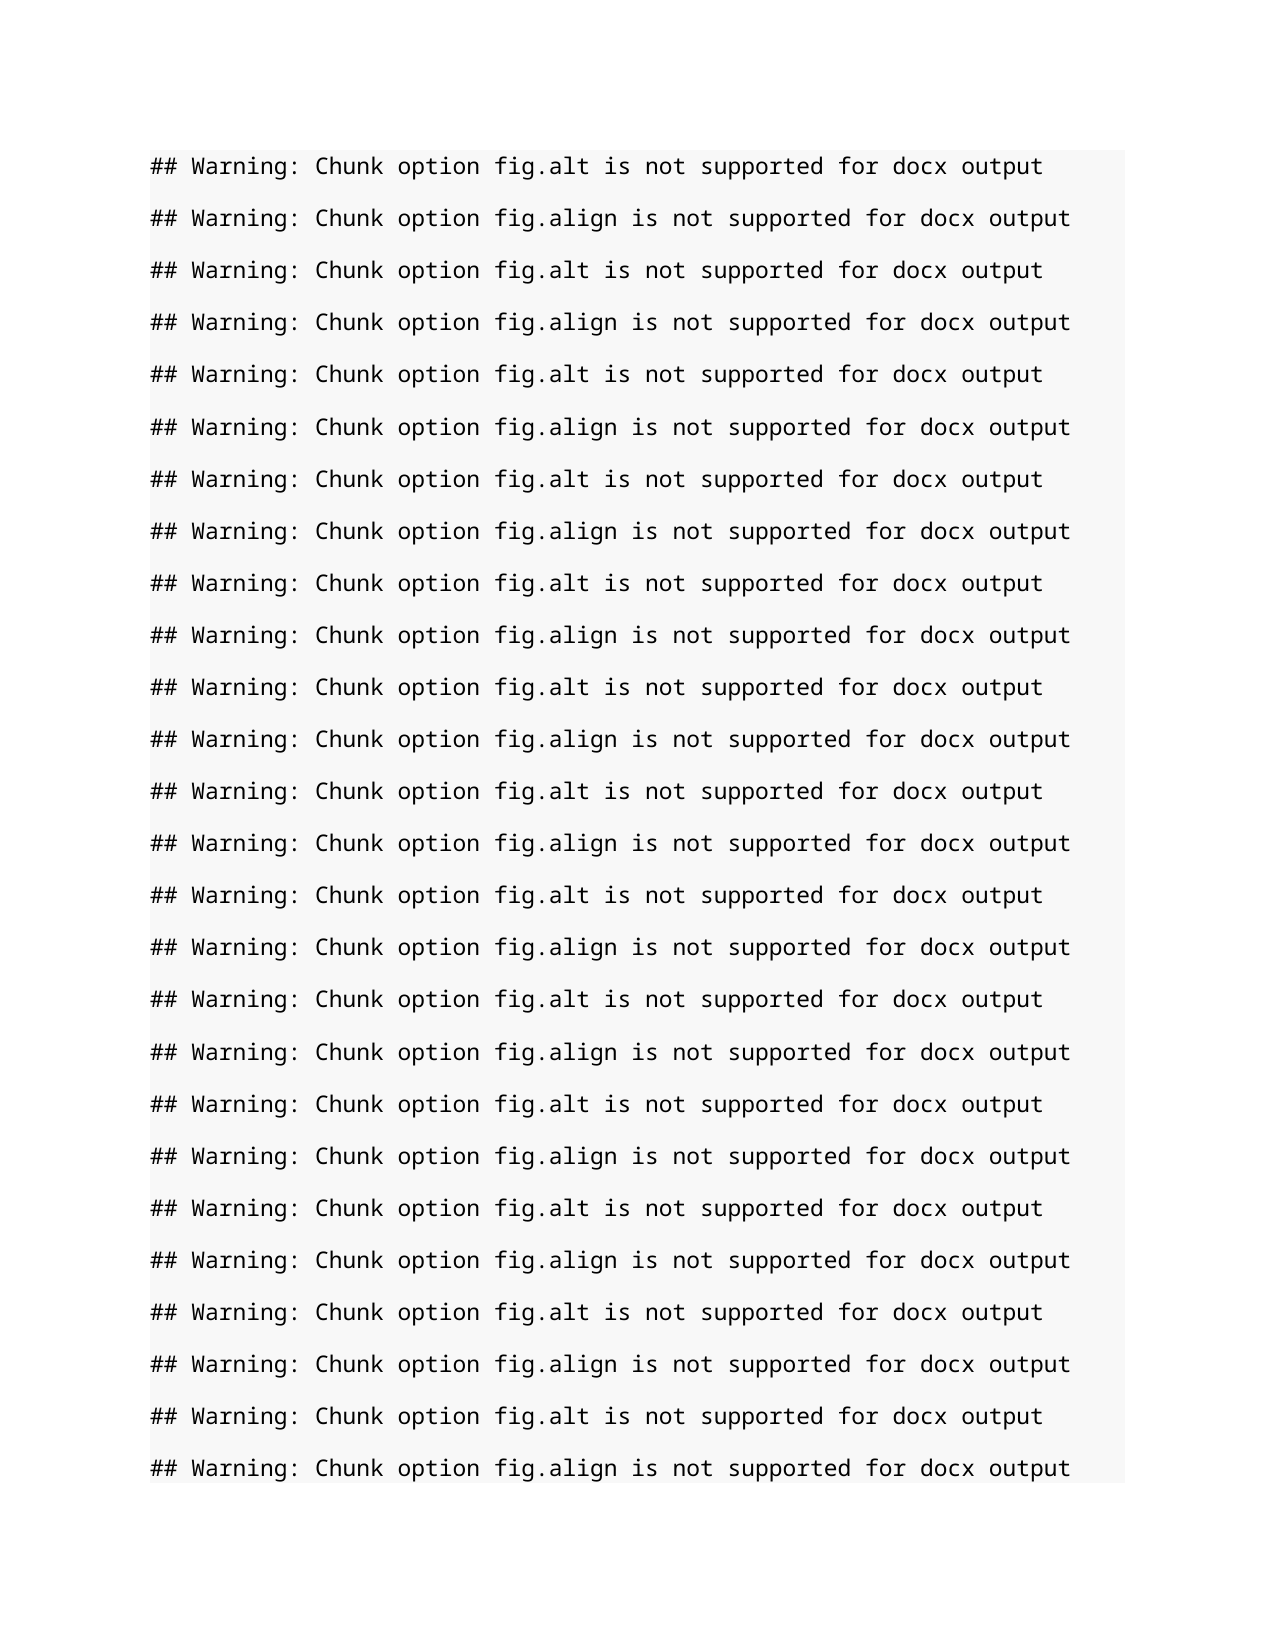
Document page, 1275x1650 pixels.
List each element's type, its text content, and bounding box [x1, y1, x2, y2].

text ## Warning: Chunk option fig.align is not supported for docx output [150, 1139, 1125, 1171]
text ## Warning: Chunk option fig.alt is not supported for docx output [150, 567, 1125, 598]
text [150, 1348, 1125, 1379]
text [150, 254, 1125, 285]
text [150, 150, 1125, 181]
text ## Warning: Chunk option fig.alt is not supported for docx output [150, 775, 1125, 806]
text ## Warning: Chunk option fig.alt is not supported for docx output [150, 983, 1125, 1014]
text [150, 202, 1125, 233]
text ## Warning: Chunk option fig.alt is not supported for docx output [150, 358, 1125, 389]
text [150, 1400, 1125, 1431]
text ## Warning: Chunk option fig.align is not supported for docx output [150, 723, 1125, 754]
text ## Warning: Chunk option fig.align is not supported for docx output [150, 827, 1125, 858]
text ## Warning: Chunk option fig.align is not supported for docx output [150, 619, 1125, 650]
text ## Warning: Chunk option fig.align is not supported for docx output [150, 514, 1125, 546]
text ## Warning: Chunk option fig.alt is not supported for docx output [150, 671, 1125, 702]
text ## Warning: Chunk option fig.alt is not supported for docx output [150, 1296, 1125, 1327]
text ## Warning: Chunk option fig.align is not supported for docx output [150, 306, 1125, 337]
text ## Warning: Chunk option fig.alt is not supported for docx output [150, 1087, 1125, 1119]
text ## Warning: Chunk option fig.align is not supported for docx output [150, 931, 1125, 962]
text ## Warning: Chunk option fig.align is not supported for docx output [150, 1035, 1125, 1067]
text ## Warning: Chunk option fig.alt is not supported for docx output [150, 879, 1125, 910]
text ## Warning: Chunk option fig.alt is not supported for docx output [150, 462, 1125, 494]
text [150, 1452, 1125, 1483]
text ## Warning: Chunk option fig.align is not supported for docx output [150, 410, 1125, 442]
text ## Warning: Chunk option fig.alt is not supported for docx output [150, 1192, 1125, 1223]
text ## Warning: Chunk option fig.align is not supported for docx output [150, 1244, 1125, 1275]
